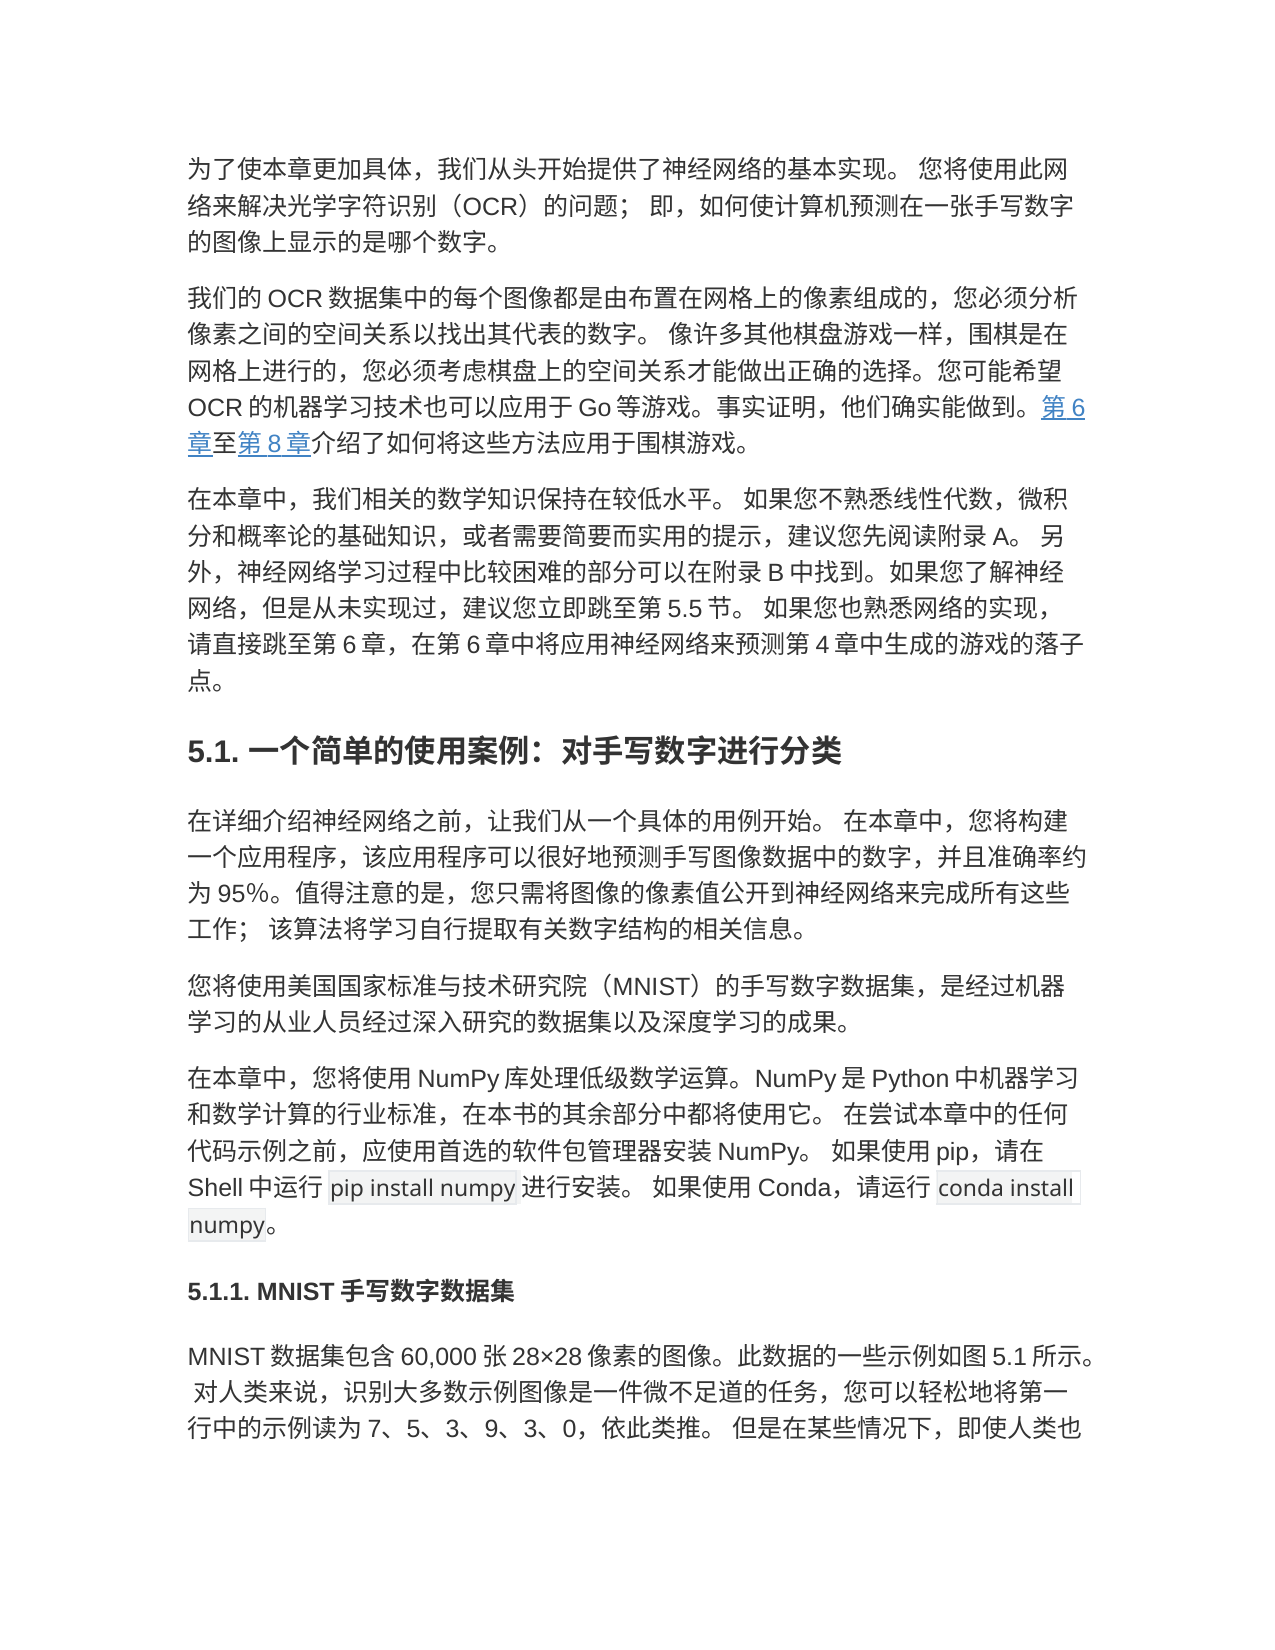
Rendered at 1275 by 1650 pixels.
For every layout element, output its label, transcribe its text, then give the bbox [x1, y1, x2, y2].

text 5.1. 一个简单的使用案例：对手写数字进行分类 [187, 727, 1087, 772]
text 您将使用美国国家标准与技术研究院（MNIST）的手写数字数据集，是经过机器学习的从业人员经过深入研究的数据集以及深度学习的成果。 [187, 966, 1087, 1038]
text 我们的OCR数据集中的每个图像都是由布置在网格上的像素组成的，您必须分析像素之间的空间关系以找出其代表的数字。 像许多其他棋盘游戏一样，围棋是在网格上进行的，您必须考虑棋盘上的空间关系才能做出正确的选择。您可能希望OCR的机器学习技术也可以应用于Go等游戏。事实证明，他们确实能做到。第6章至第8章介绍了如何将这些方法应用于围棋游戏。 [187, 279, 1087, 460]
text 在本章中，我们相关的数学知识保持在较低水平。 如果您不熟悉线性代数，微积分和概率论的基础知识，或者需要简要而实用的提示，建议您先阅读附录A。 另外，神经网络学习过程中比较困难的部分可以在附录B中找到。如果您了解神经网络，但是从未实现过，建议您立即跳至第5.5节。 如果您也熟悉网络的实现，请直接跳至第6章，在第6章中将应用神经网络来预测第4章中生成的游戏的落子点。 [187, 480, 1087, 697]
text 在详细介绍神经网络之前，让我们从一个具体的用例开始。 在本章中，您将构建一个应用程序，该应用程序可以很好地预测手写图像数据中的数字，并且准确率约为95％。值得注意的是，您只需将图像的像素值公开到神经网络来完成所有这些工作； 该算法将学习自行提取有关数字结构的相关信息。 [187, 801, 1087, 946]
text 在本章中，您将使用NumPy库处理低级数学运算。NumPy是Python中机器学习和数学计算的行业标准，在本书的其余部分中都将使用它。 在尝试本章中的任何代码示例之前，应使用首选的软件包管理器安装NumPy。 如果使用pip，请在Shell中运行pip install numpy进行安装。 如果使用Conda，请运行conda install numpy。 [187, 1058, 1087, 1242]
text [187, 1336, 1087, 1445]
text 5.1.1. MNIST手写数字数据集 [187, 1271, 1087, 1307]
text 为了使本章更加具体，我们从头开始提供了神经网络的基本实现。 您将使用此网络来解决光学字符识别（OCR）的问题； 即，如何使计算机预测在一张手写数字的图像上显示的是哪个数字。 [187, 150, 1087, 259]
